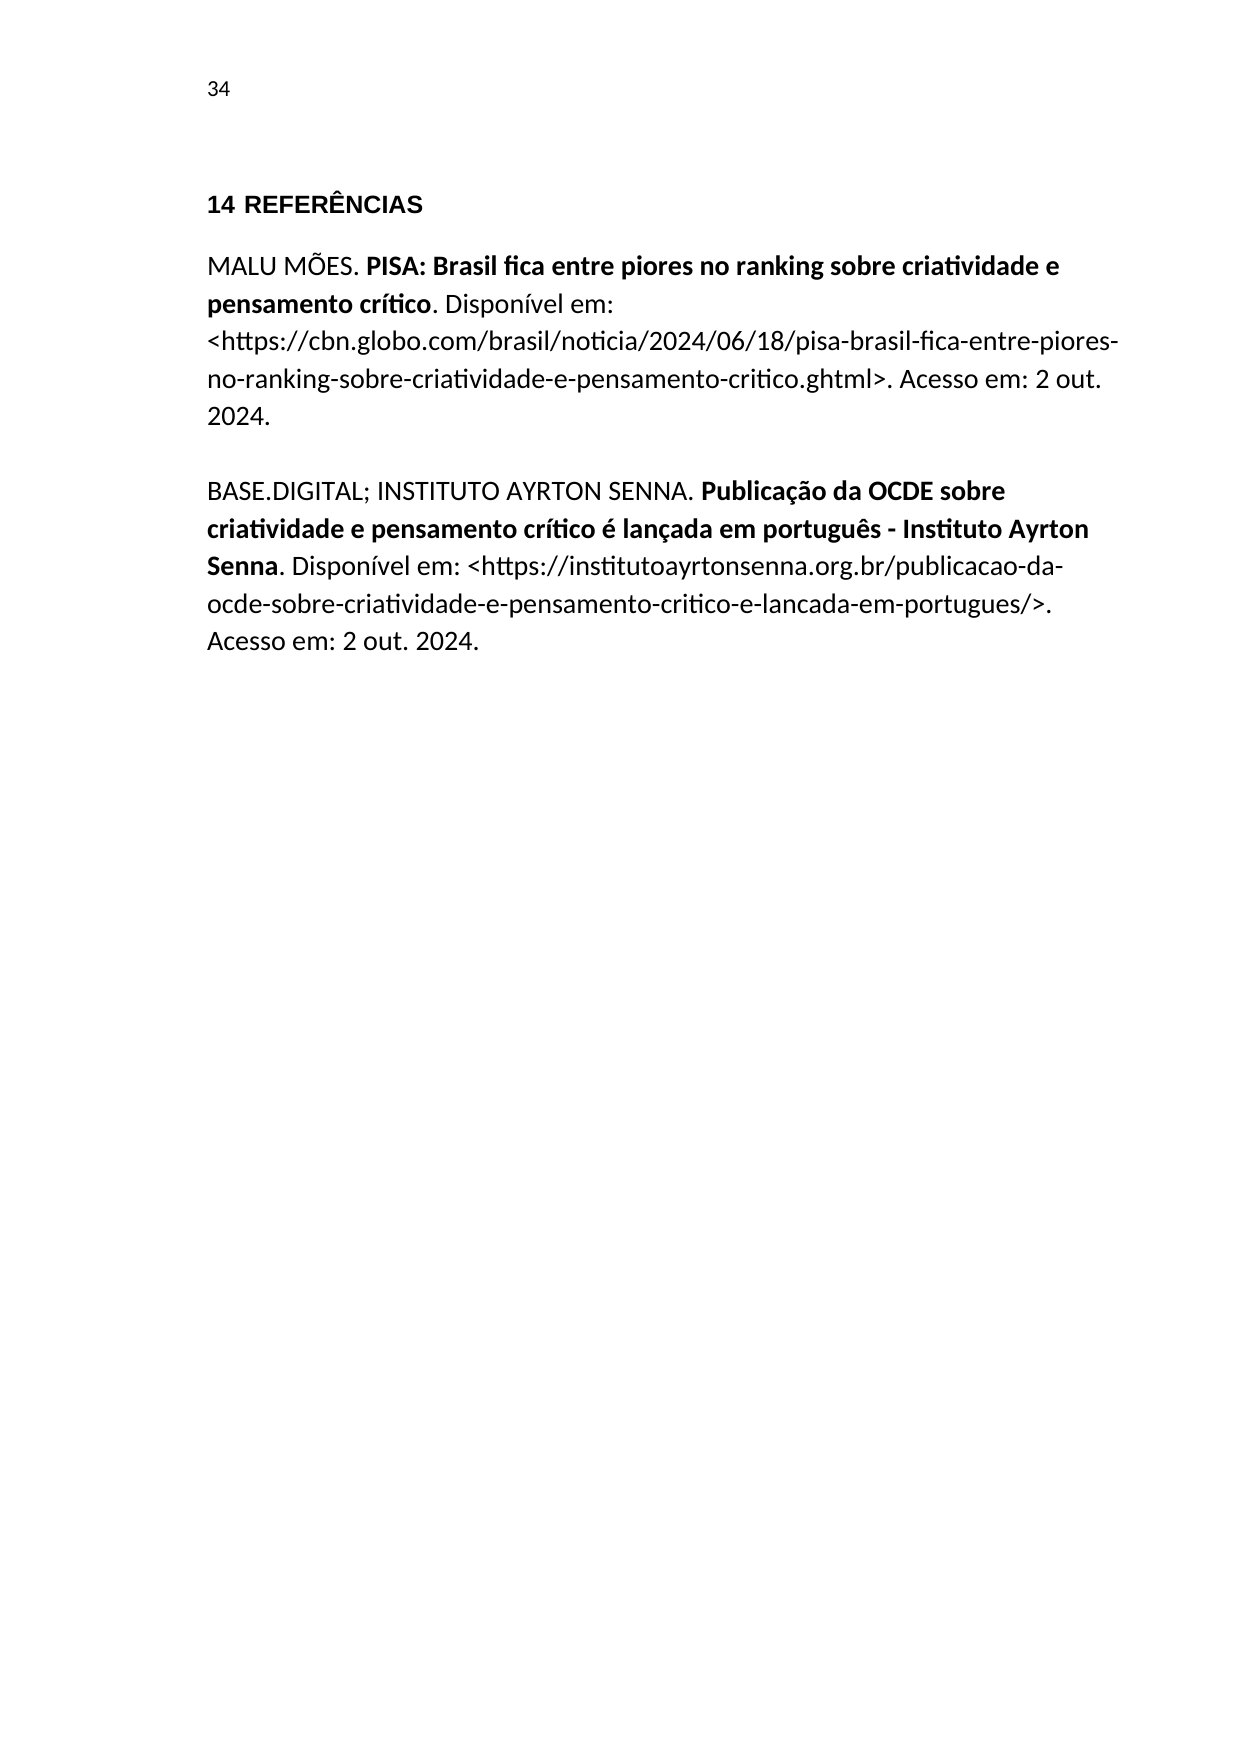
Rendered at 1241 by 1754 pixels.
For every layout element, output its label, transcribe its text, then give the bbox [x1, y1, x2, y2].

text MALU MÕES. PISA: Brasil fica entre piores no ranking sobre criatividade e pensamento crítico. Disponível em: <https://cbn.globo.com/brasil/noticia/2024/06/18/pisa-brasil-fica-entre-piores-no-ranking-sobre-criatividade-e-pensamento-critico.ghtml>. Acesso em: 2 out. 2024. [207, 245, 1122, 433]
text BASE.DIGITAL; INSTITUTO AYRTON SENNA. Publicação da OCDE sobre criatividade e pensamento crítico é lançada em português - Instituto Ayrton Senna. Disponível em: <https://institutoayrtonsenna.org.br/publicacao-da-ocde-sobre-criatividade-e-pensamento-critico-e-lancada-em-portugues/>. Acesso em: 2 out. 2024. [207, 470, 1122, 658]
subtitle REFERÊNCIAS [207, 190, 1122, 218]
